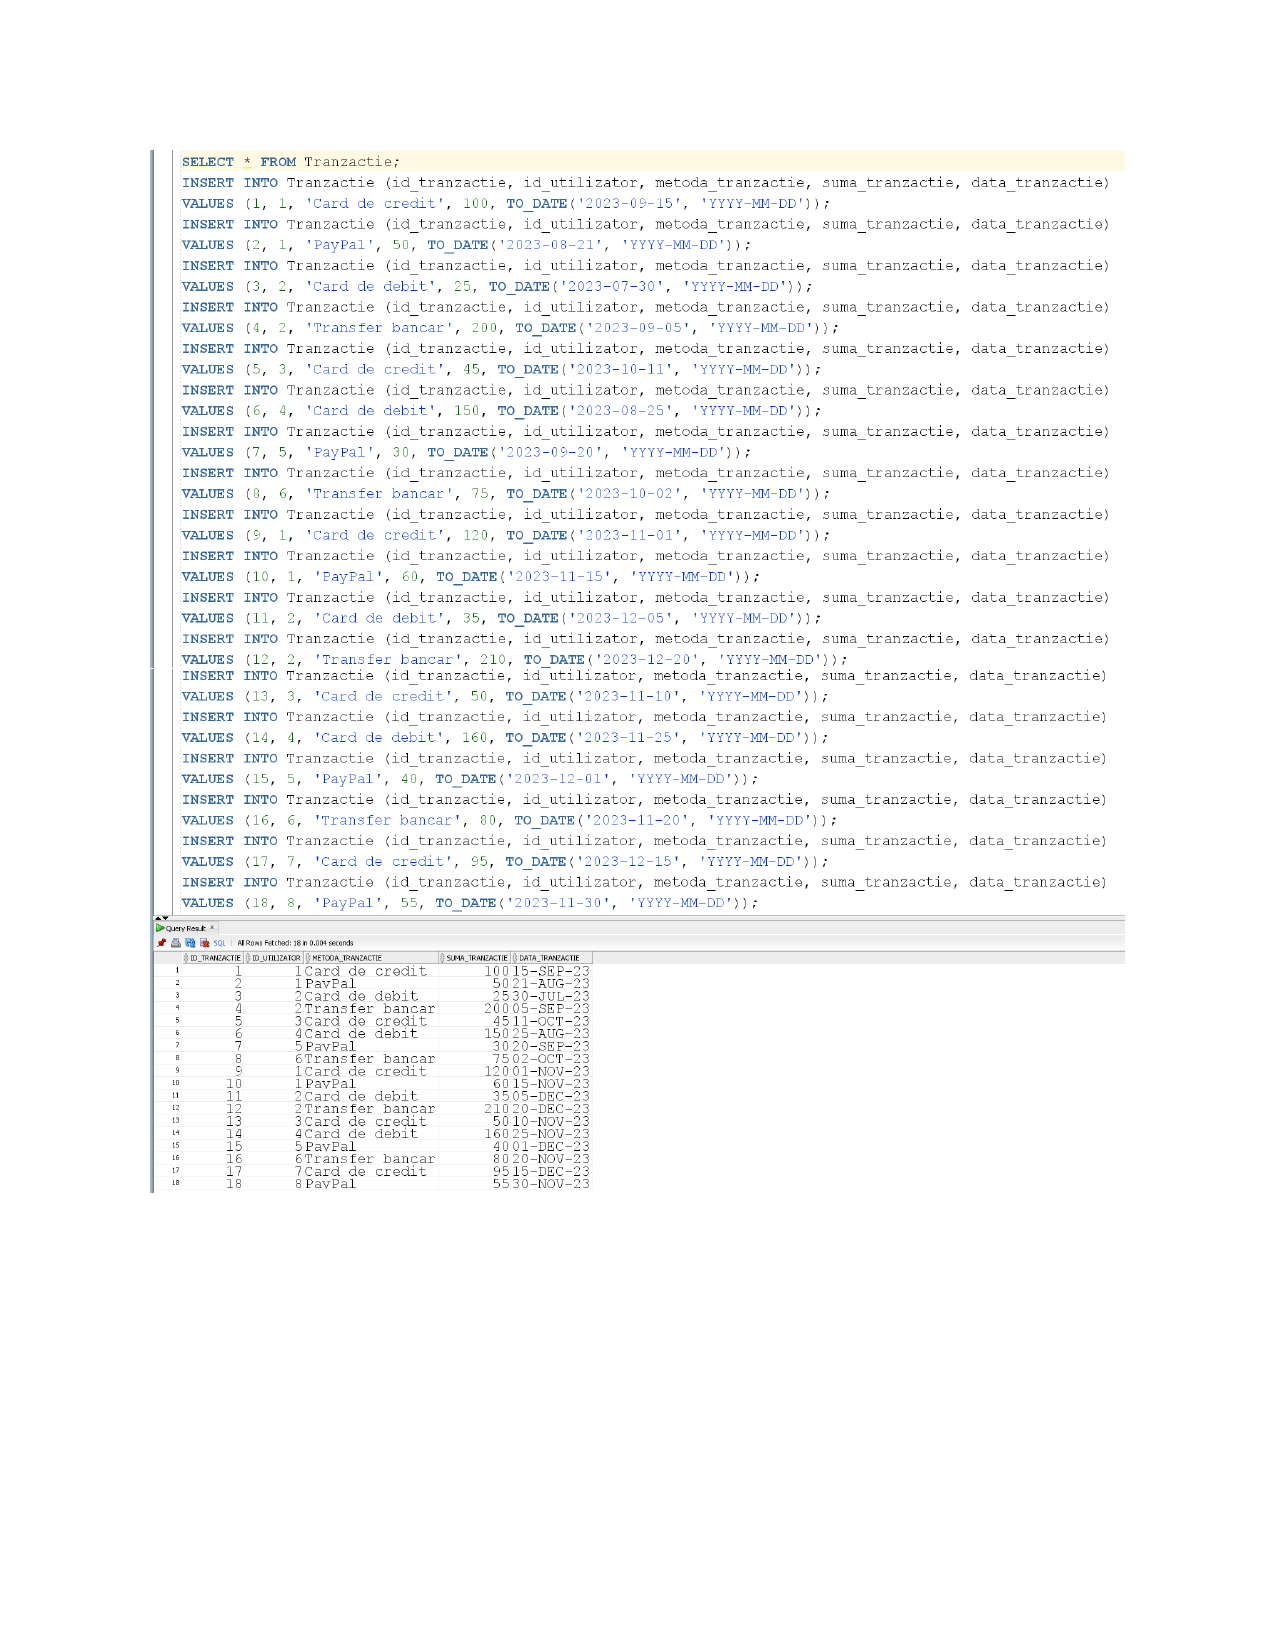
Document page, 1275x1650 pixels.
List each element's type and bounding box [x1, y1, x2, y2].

picture [150, 669, 1125, 1193]
picture [150, 150, 1125, 668]
